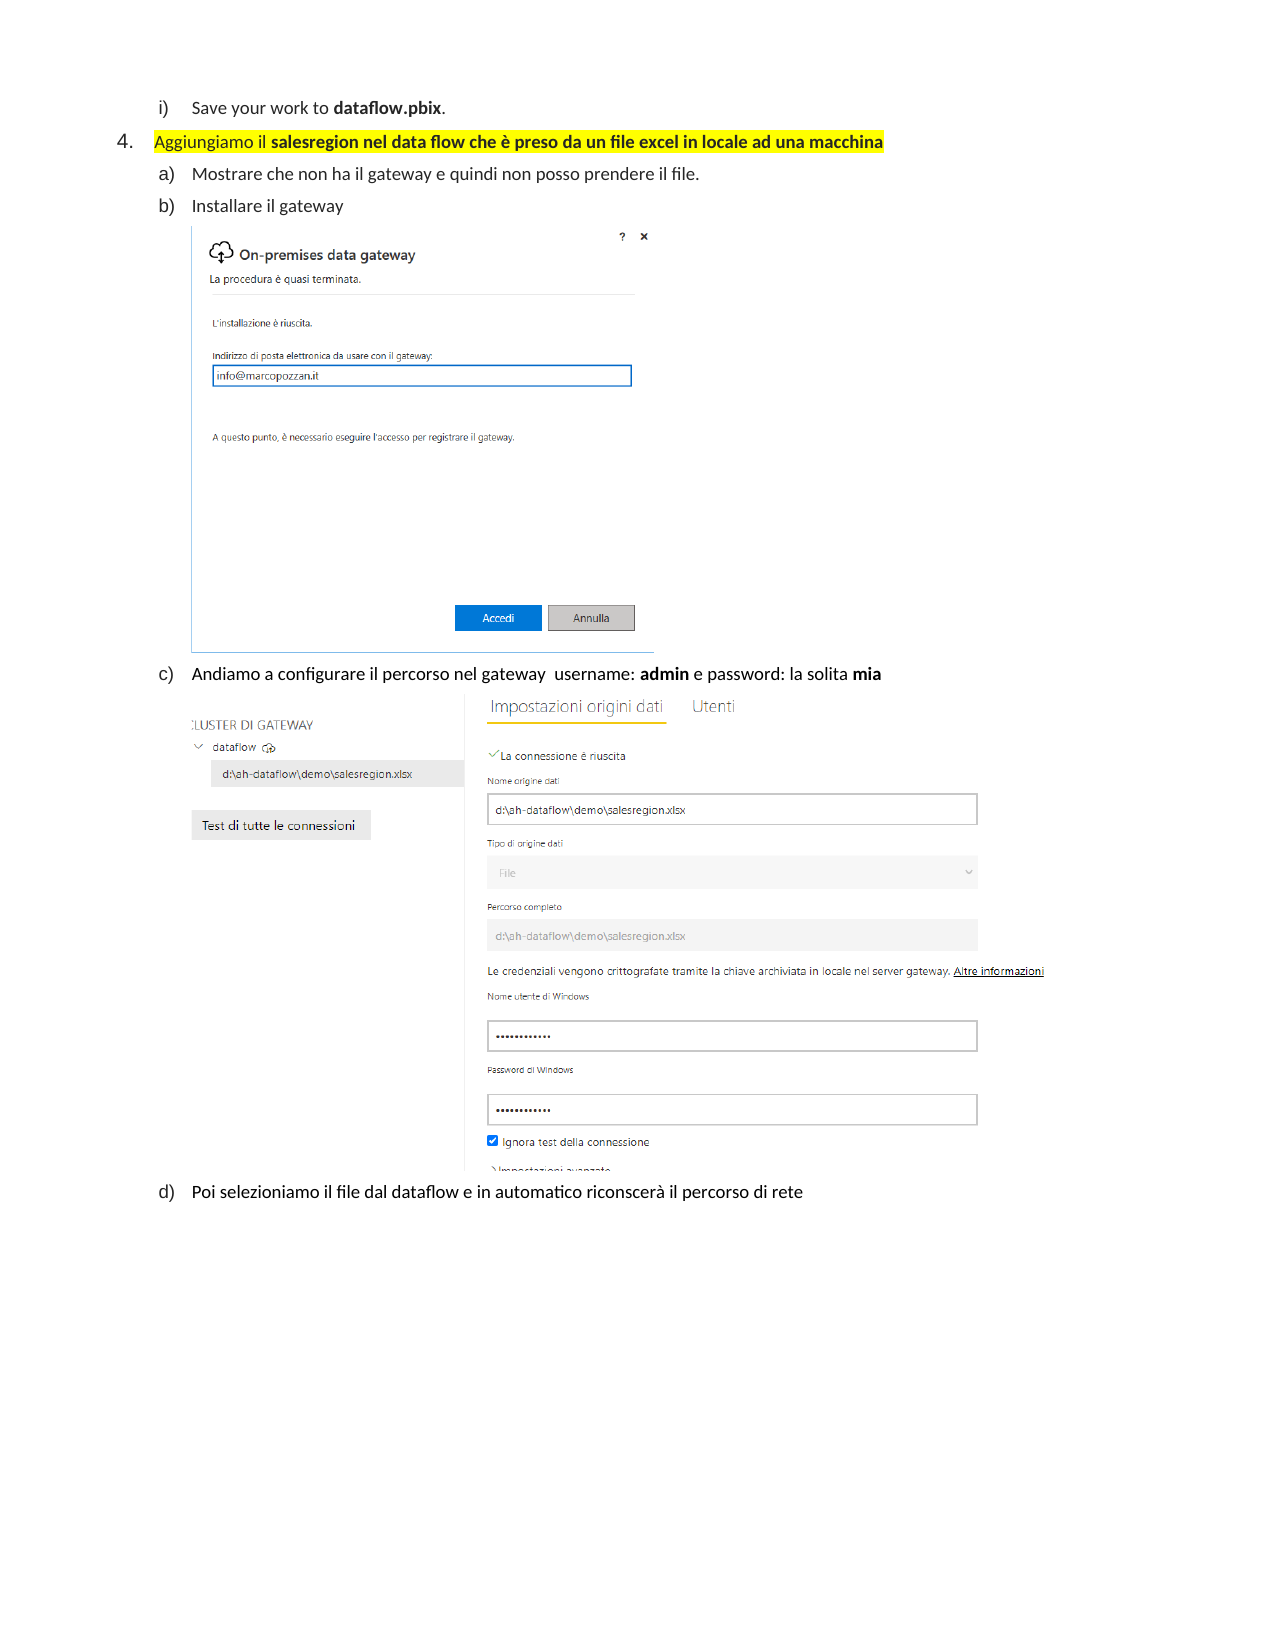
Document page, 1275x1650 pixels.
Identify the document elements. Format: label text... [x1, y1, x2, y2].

list Poi selezioniamo il file dal dataflow e in automatico riconscerà il percorso di rete [158, 1180, 1185, 1203]
list Andiamo a configurare il percorso nel gateway username: admin e password: la solita mia [158, 662, 1185, 685]
picture [191, 694, 1070, 1171]
list Save your work to dataflow.pbix. [158, 96, 1185, 119]
list Installare il gateway [158, 194, 1185, 217]
picture [191, 226, 654, 653]
list Aggiungiamo il salesregion nel data flow che è preso da un file excel in locale ad una macchina [117, 129, 1185, 153]
list Mostrare che non ha il gateway e quindi non posso prendere il file. [158, 162, 1185, 185]
